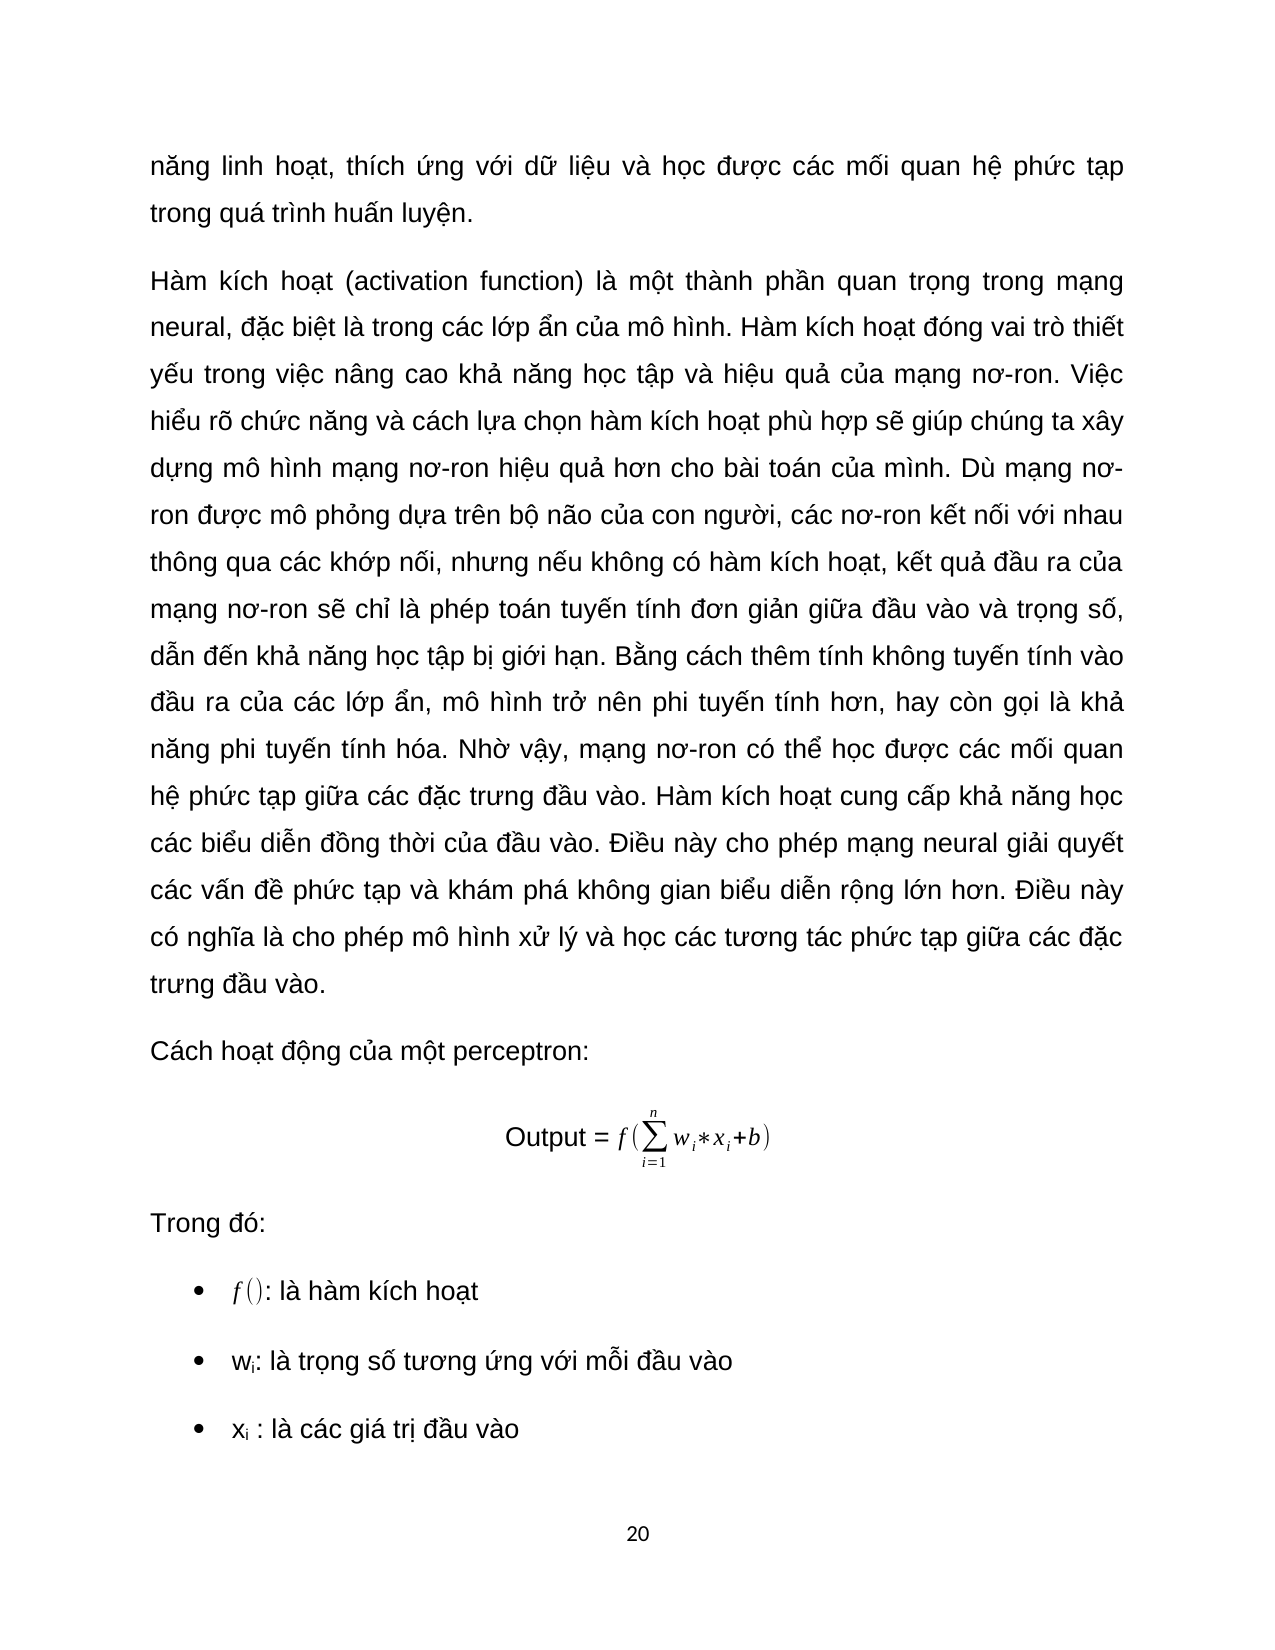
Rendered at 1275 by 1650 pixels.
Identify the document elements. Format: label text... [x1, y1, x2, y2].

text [150, 150, 1125, 228]
text Output = [150, 1103, 1125, 1170]
list : là hàm kích hoạt [194, 1274, 1125, 1309]
list wi: là trọng số tương ứng với mỗi đầu vào [194, 1345, 1125, 1376]
text Trong đó: [150, 1207, 1125, 1238]
text Cách hoạt động của một perceptron: [150, 1035, 1125, 1067]
text Hàm kích hoạt (activation function) là một thành phần quan trọng trong mạng neural, đặc biệt là trong các lớp ẩn của mô hình. Hàm kích hoạt đóng vai trò thiết yếu trong việc nâng cao khả năng học tập và hiệu quả của mạng nơ-ron. Việc hiểu rõ chức năng và cách lựa chọn hàm kích hoạt phù hợp sẽ giúp chúng ta xây dựng mô hình mạng nơ-ron hiệu quả hơn cho bài toán của mình. Dù mạng nơ-ron được mô phỏng dựa trên bộ não của con người, các nơ-ron kết nối với nhau thông qua các khớp nối, nhưng nếu không có hàm kích hoạt, kết quả đầu ra của mạng nơ-ron sẽ chỉ là phép toán tuyến tính đơn giản giữa đầu vào và trọng số, dẫn đến khả năng học tập bị giới hạn. Bằng cách thêm tính không tuyến tính vào đầu ra của các lớp ẩn, mô hình trở nên phi tuyến tính hơn, hay còn gọi là khả năng phi tuyến tính hóa. Nhờ vậy, mạng nơ-ron có thể học được các mối quan hệ phức tạp giữa các đặc trưng đầu vào. Hàm kích hoạt cung cấp khả năng học các biểu diễn đồng thời của đầu vào. Điều này cho phép mạng neural giải quyết các vấn đề phức tạp và khám phá không gian biểu diễn rộng lớn hơn. Điều này có nghĩa là cho phép mô hình xử lý và học các tương tác phức tạp giữa các đặc trưng đầu vào. [150, 264, 1125, 999]
list xi : là các giá trị đầu vào [194, 1413, 1125, 1444]
